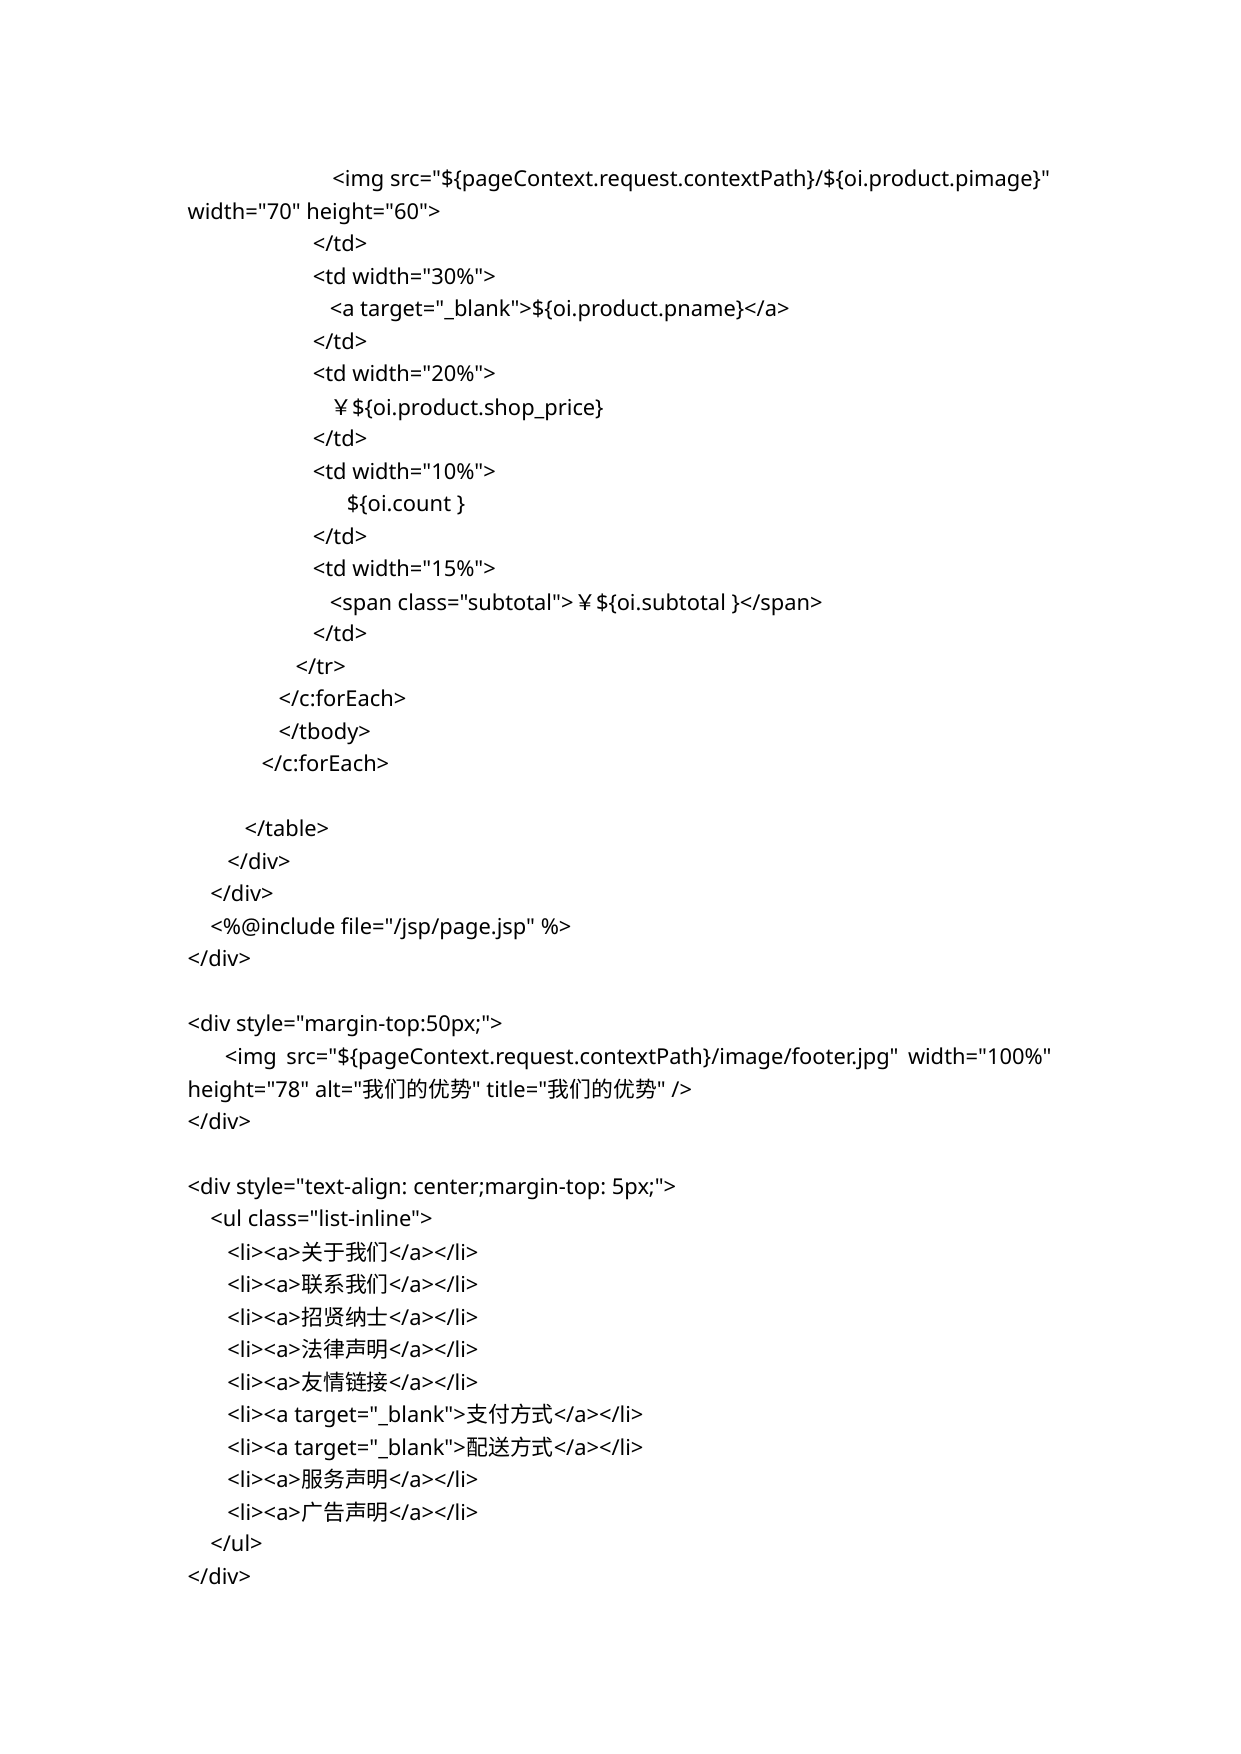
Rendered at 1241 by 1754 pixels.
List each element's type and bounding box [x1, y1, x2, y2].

text [187, 162, 1053, 1592]
